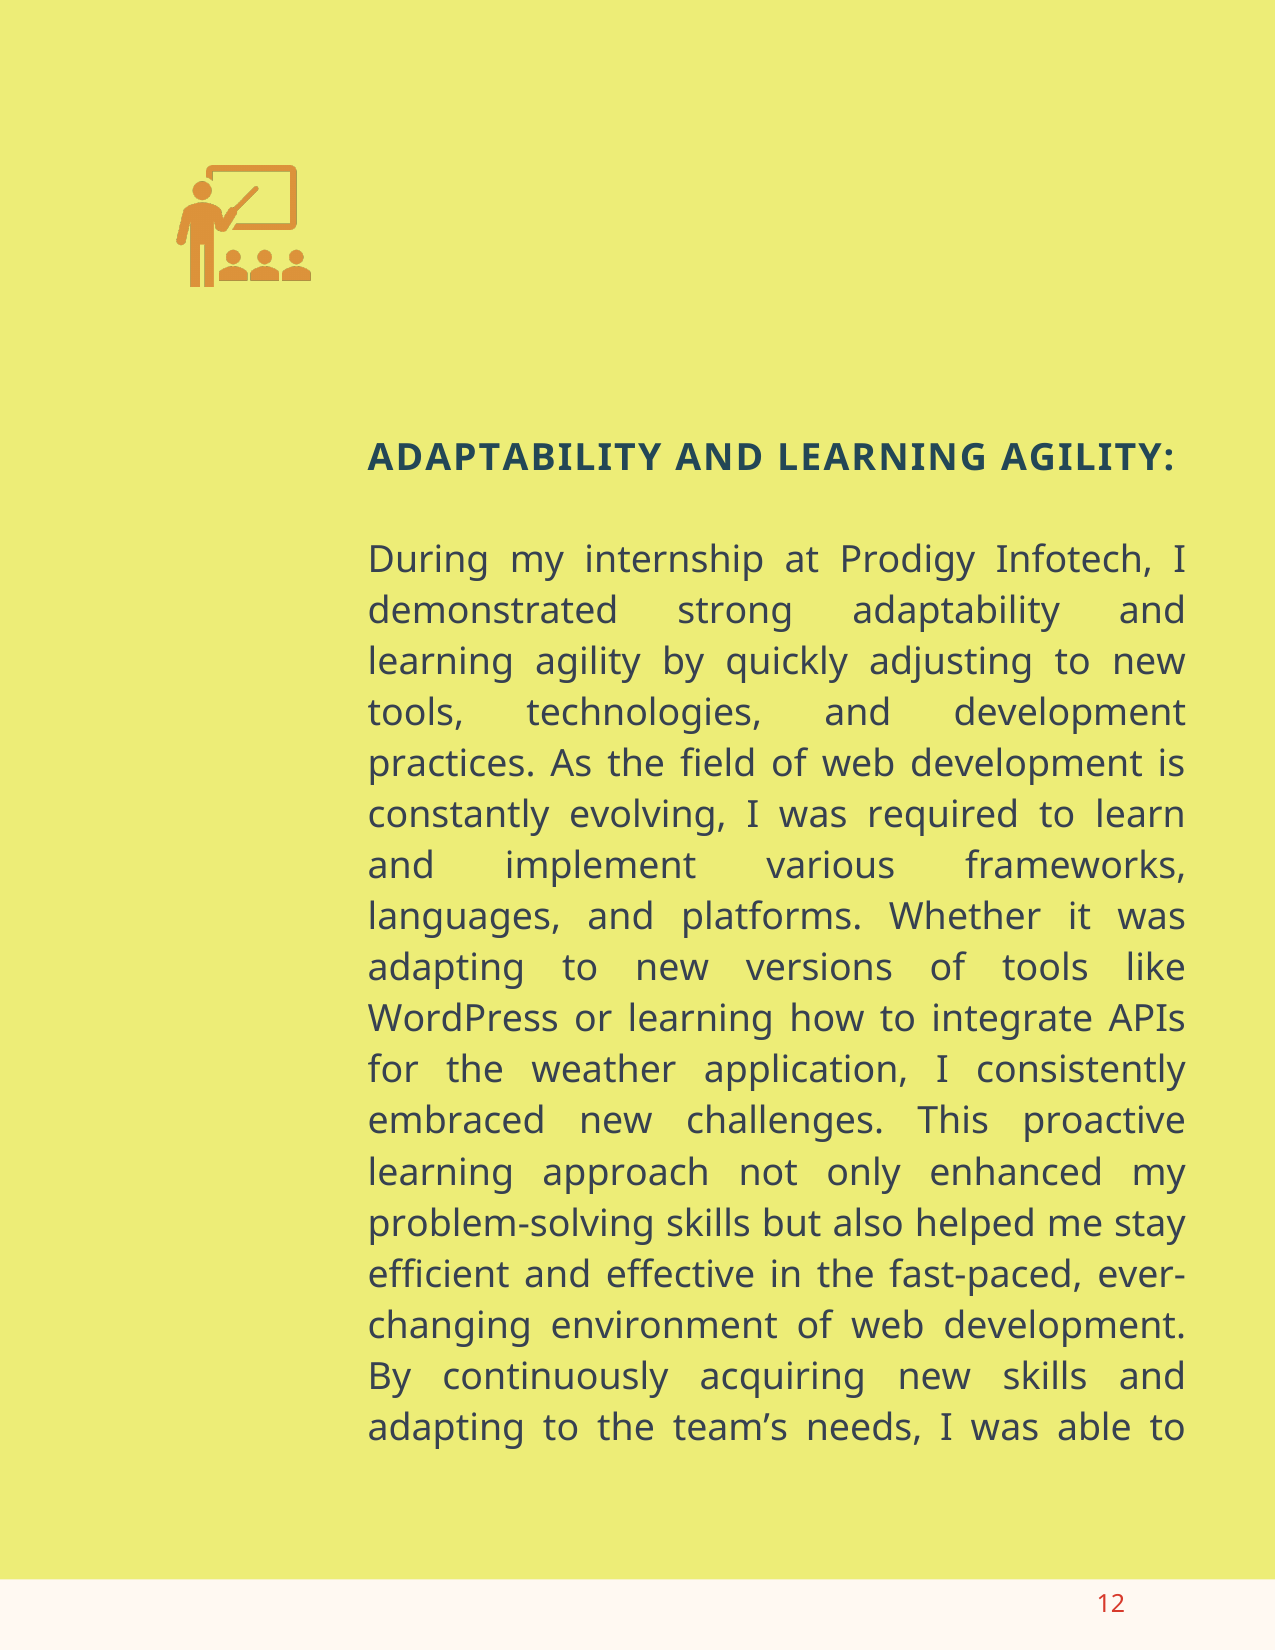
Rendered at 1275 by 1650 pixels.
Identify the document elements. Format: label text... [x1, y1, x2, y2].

table_cell Adaptability and Learning Agility: [338, 150, 1198, 532]
table_cell [150, 150, 337, 1451]
picture [168, 150, 320, 301]
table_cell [338, 532, 1198, 1451]
